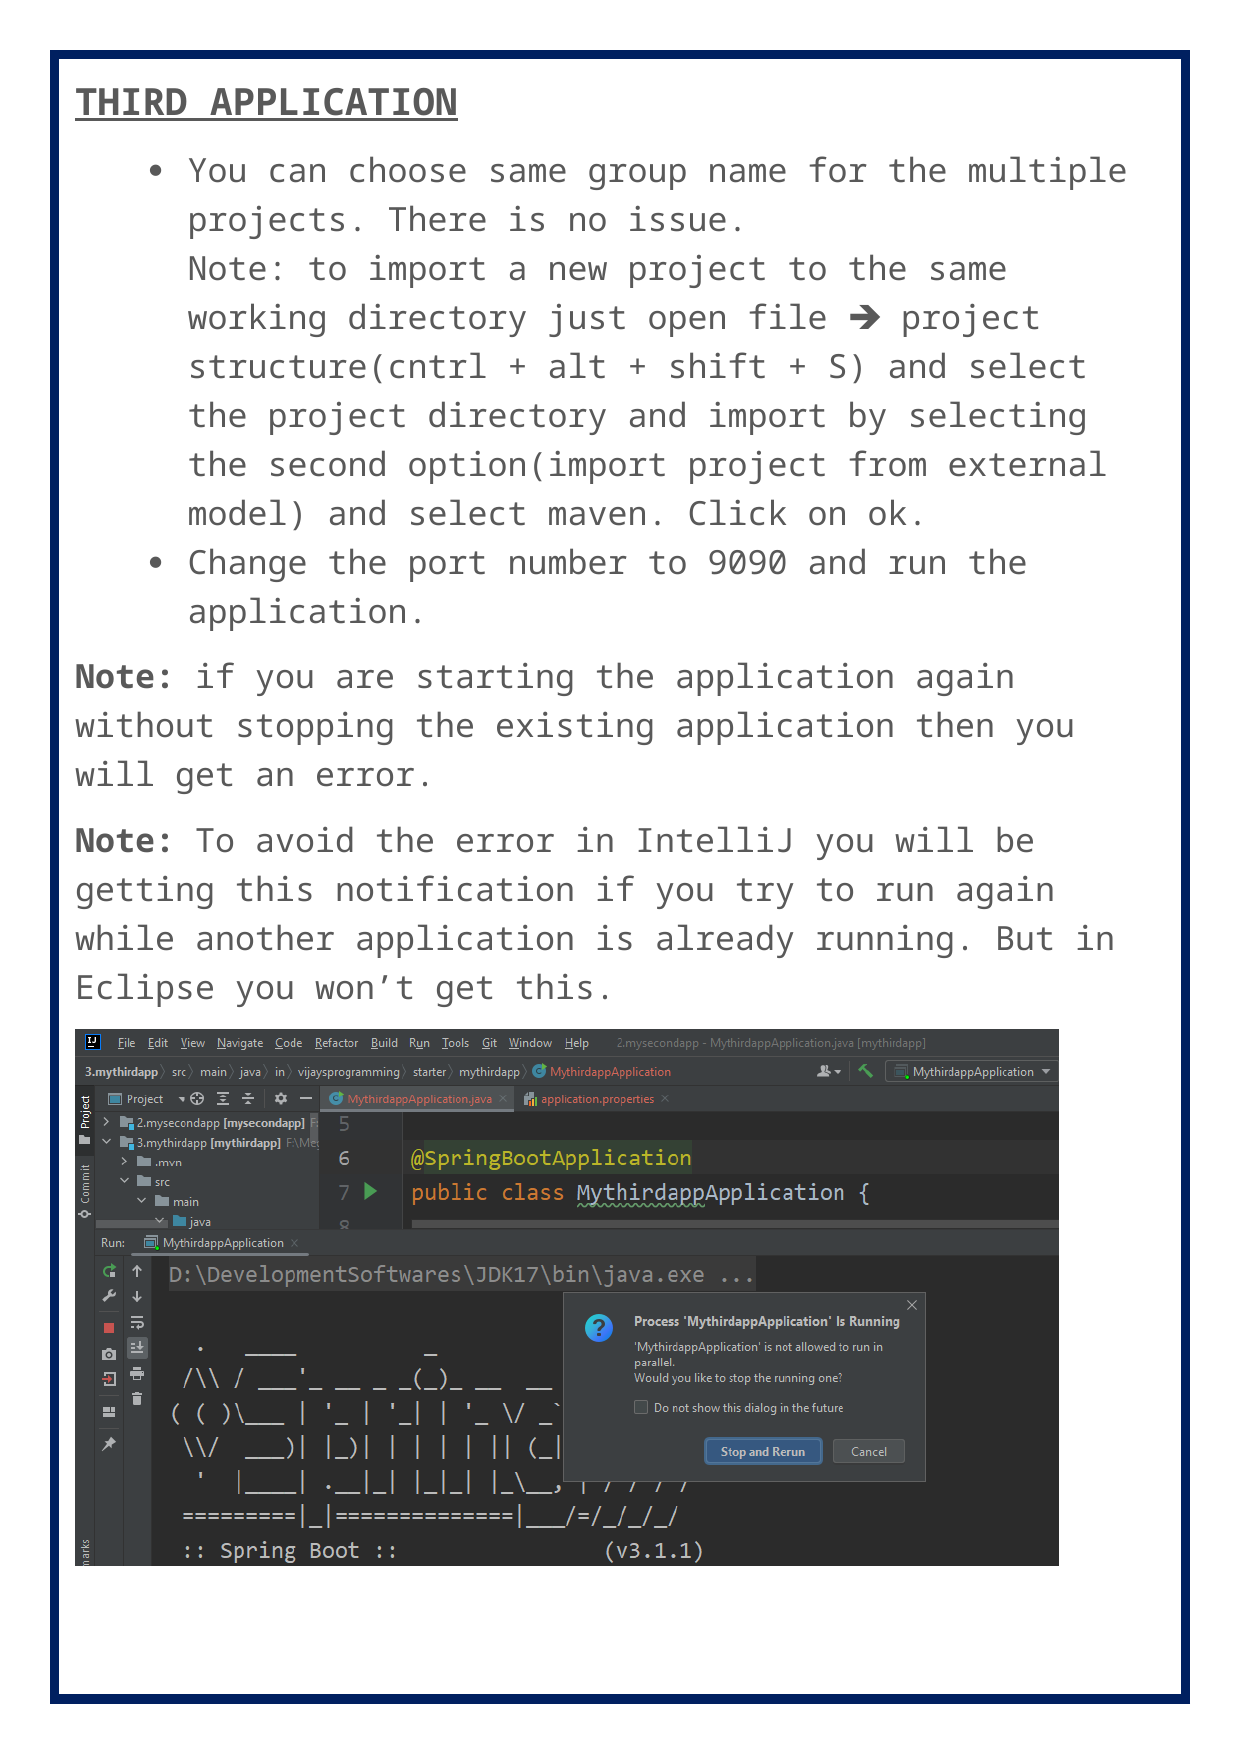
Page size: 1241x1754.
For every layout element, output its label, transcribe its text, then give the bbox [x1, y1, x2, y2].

text Note: To avoid the error in IntelliJ you will be getting this notification if you try to run again while another application is already running. But in Eclipse you won’t get this. [75, 817, 1165, 1009]
list Note: to import a new project to the same working directory just open file project structure(cntrl + alt + shift + S) and select the project directory and import by selecting the second option(import project from external model) and select maven. Click on ok. [187, 245, 1165, 535]
list You can choose same group name for the multiple projects. There is no issue. [150, 147, 1165, 241]
list Change the port number to 9090 and run the application. [150, 538, 1165, 633]
picture [75, 1029, 1059, 1566]
text Note: if you are starting the application again without stopping the existing application then you will get an error. [75, 653, 1165, 796]
text THIRD APPLICATION [75, 75, 1165, 126]
